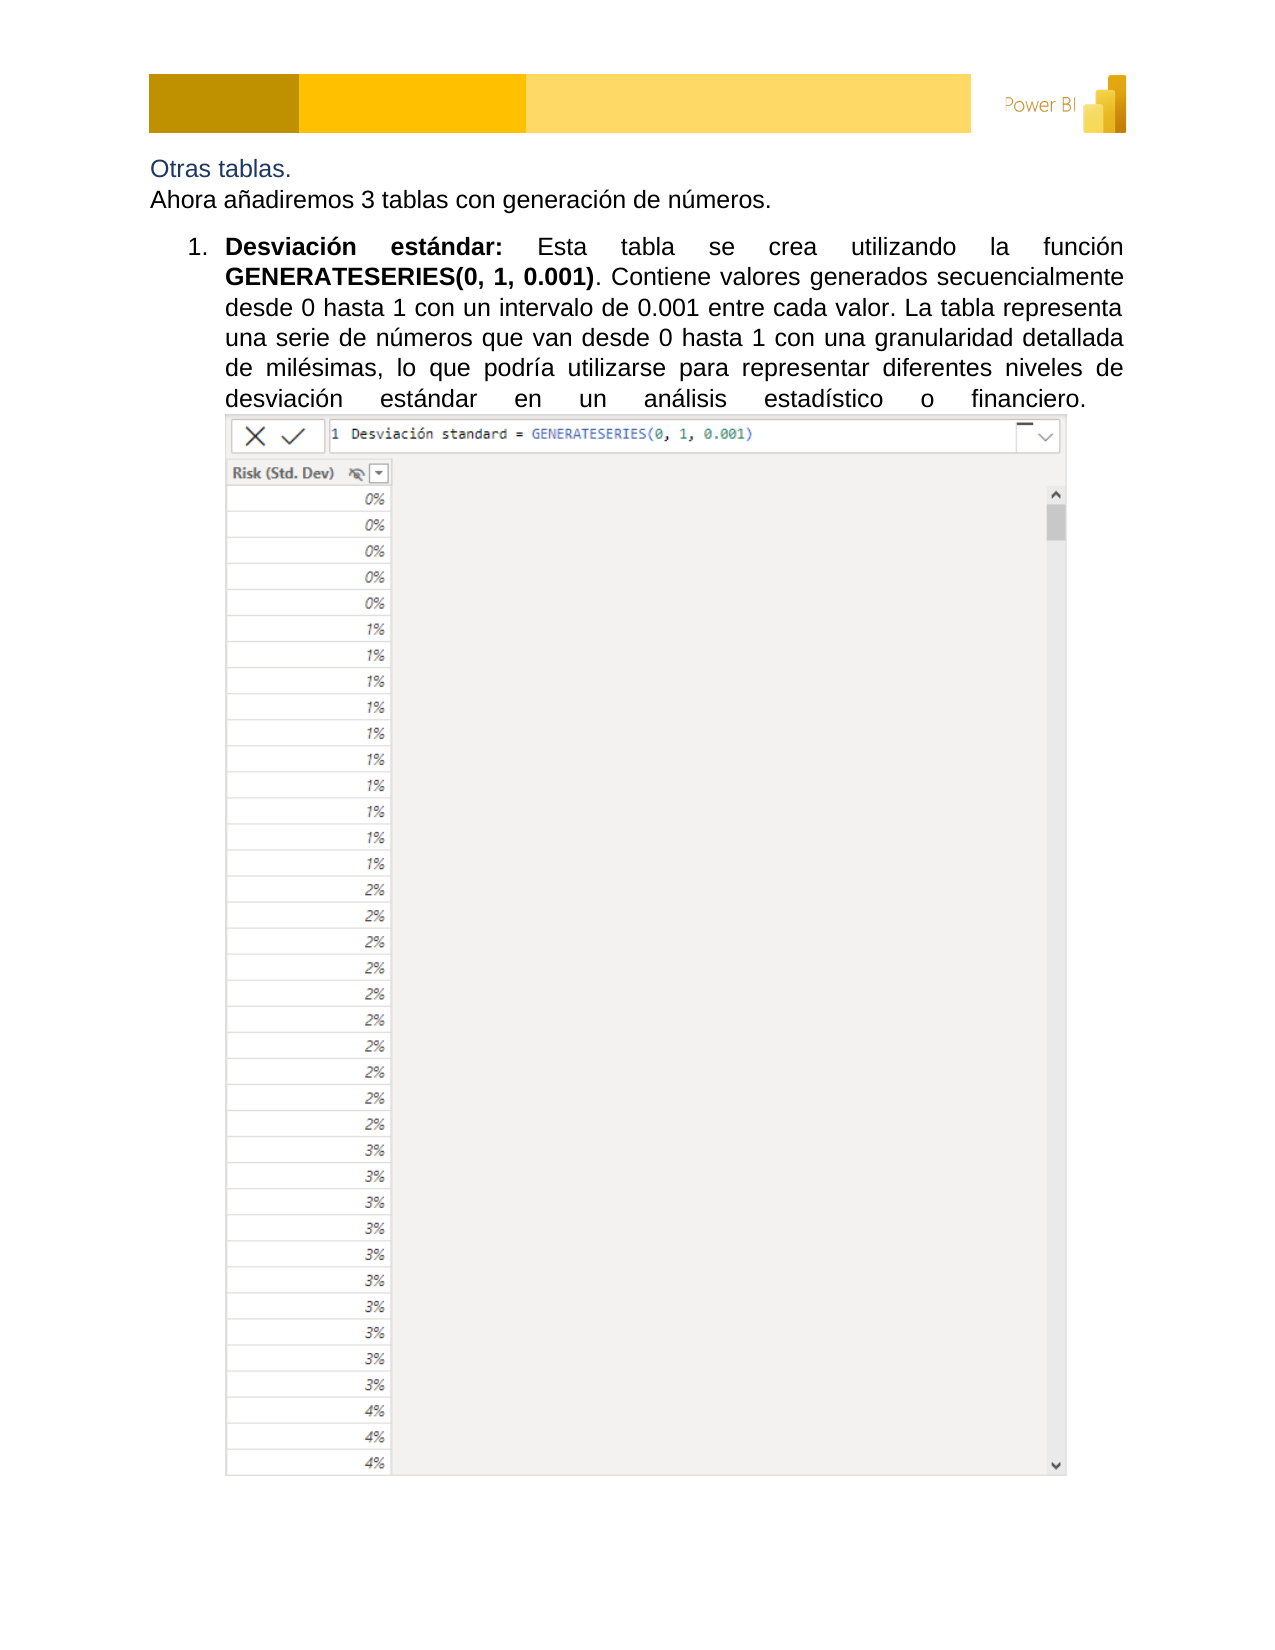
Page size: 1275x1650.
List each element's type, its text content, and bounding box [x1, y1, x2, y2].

picture [1005, 75, 1127, 133]
text Ahora añadiremos 3 tablas con generación de números. [150, 184, 1125, 213]
subtitle Otras tablas. [150, 154, 1125, 183]
picture [225, 414, 1068, 1476]
